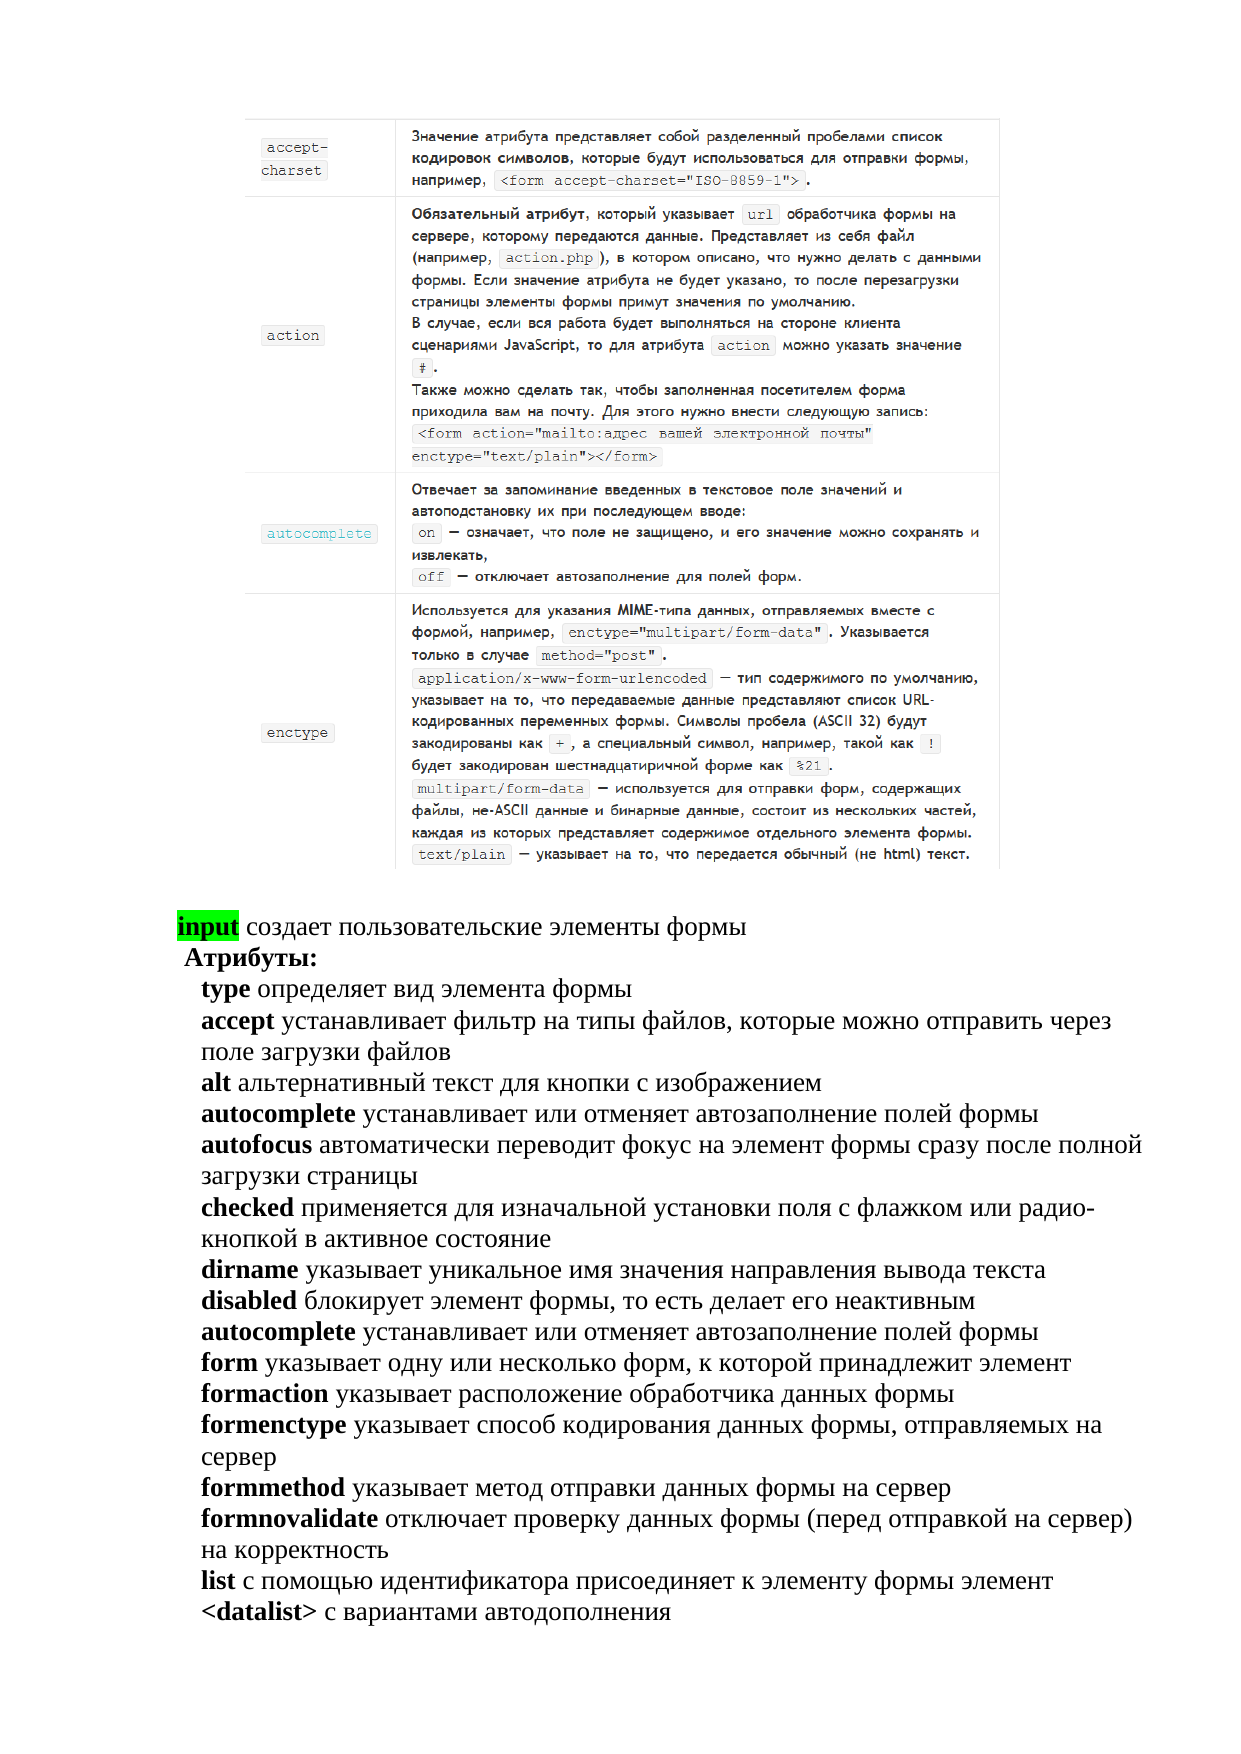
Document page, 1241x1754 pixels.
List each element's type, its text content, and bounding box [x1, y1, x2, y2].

picture [244, 118, 1004, 868]
text autofocus автоматически переводит фокус на элемент формы сразу после полной загрузки страницы [201, 1128, 1152, 1191]
text аccept устанавливает фильтр на типы файлов, которые можно отправить через поле загрузки файлов [201, 1004, 1152, 1066]
text Атрибуты: [177, 941, 1152, 973]
text formmethod указывает метод отправки данных формы на сервер [201, 1471, 1152, 1502]
text formnovalidate отключает проверку данных формы (перед отправкой на сервер) на корректность [201, 1502, 1152, 1564]
text formenctype указывает способ кодирования данных формы, отправляемых на сервер [201, 1409, 1152, 1471]
text alt альтернативный текст для кнопки с изображением [201, 1066, 1152, 1097]
text dirname указывает уникальное имя значения направления вывода текста [201, 1253, 1152, 1284]
text form указывает одну или несколько форм, к которой принадлежит элемент [201, 1346, 1152, 1377]
text type определяет вид элемента формы [201, 973, 1152, 1004]
text checked применяется для изначальной установки поля с флажком или радио-кнопкой в активное состояние [201, 1191, 1152, 1253]
text autocomplete устанавливает или отменяет автозаполнение полей формы [201, 1097, 1152, 1128]
text autocomplete устанавливает или отменяет автозаполнение полей формы [201, 1315, 1152, 1346]
text formaction указывает расположение обработчика данных формы [201, 1377, 1152, 1409]
text input создает пользовательские элементы формы [239, 910, 1152, 941]
text disabled блокирует элемент формы, то есть делает его неактивным [201, 1284, 1152, 1315]
text list с помощью идентификатора присоединяет к элементу формы элемент <datalist> с вариантами автодополнения [201, 1564, 1152, 1627]
